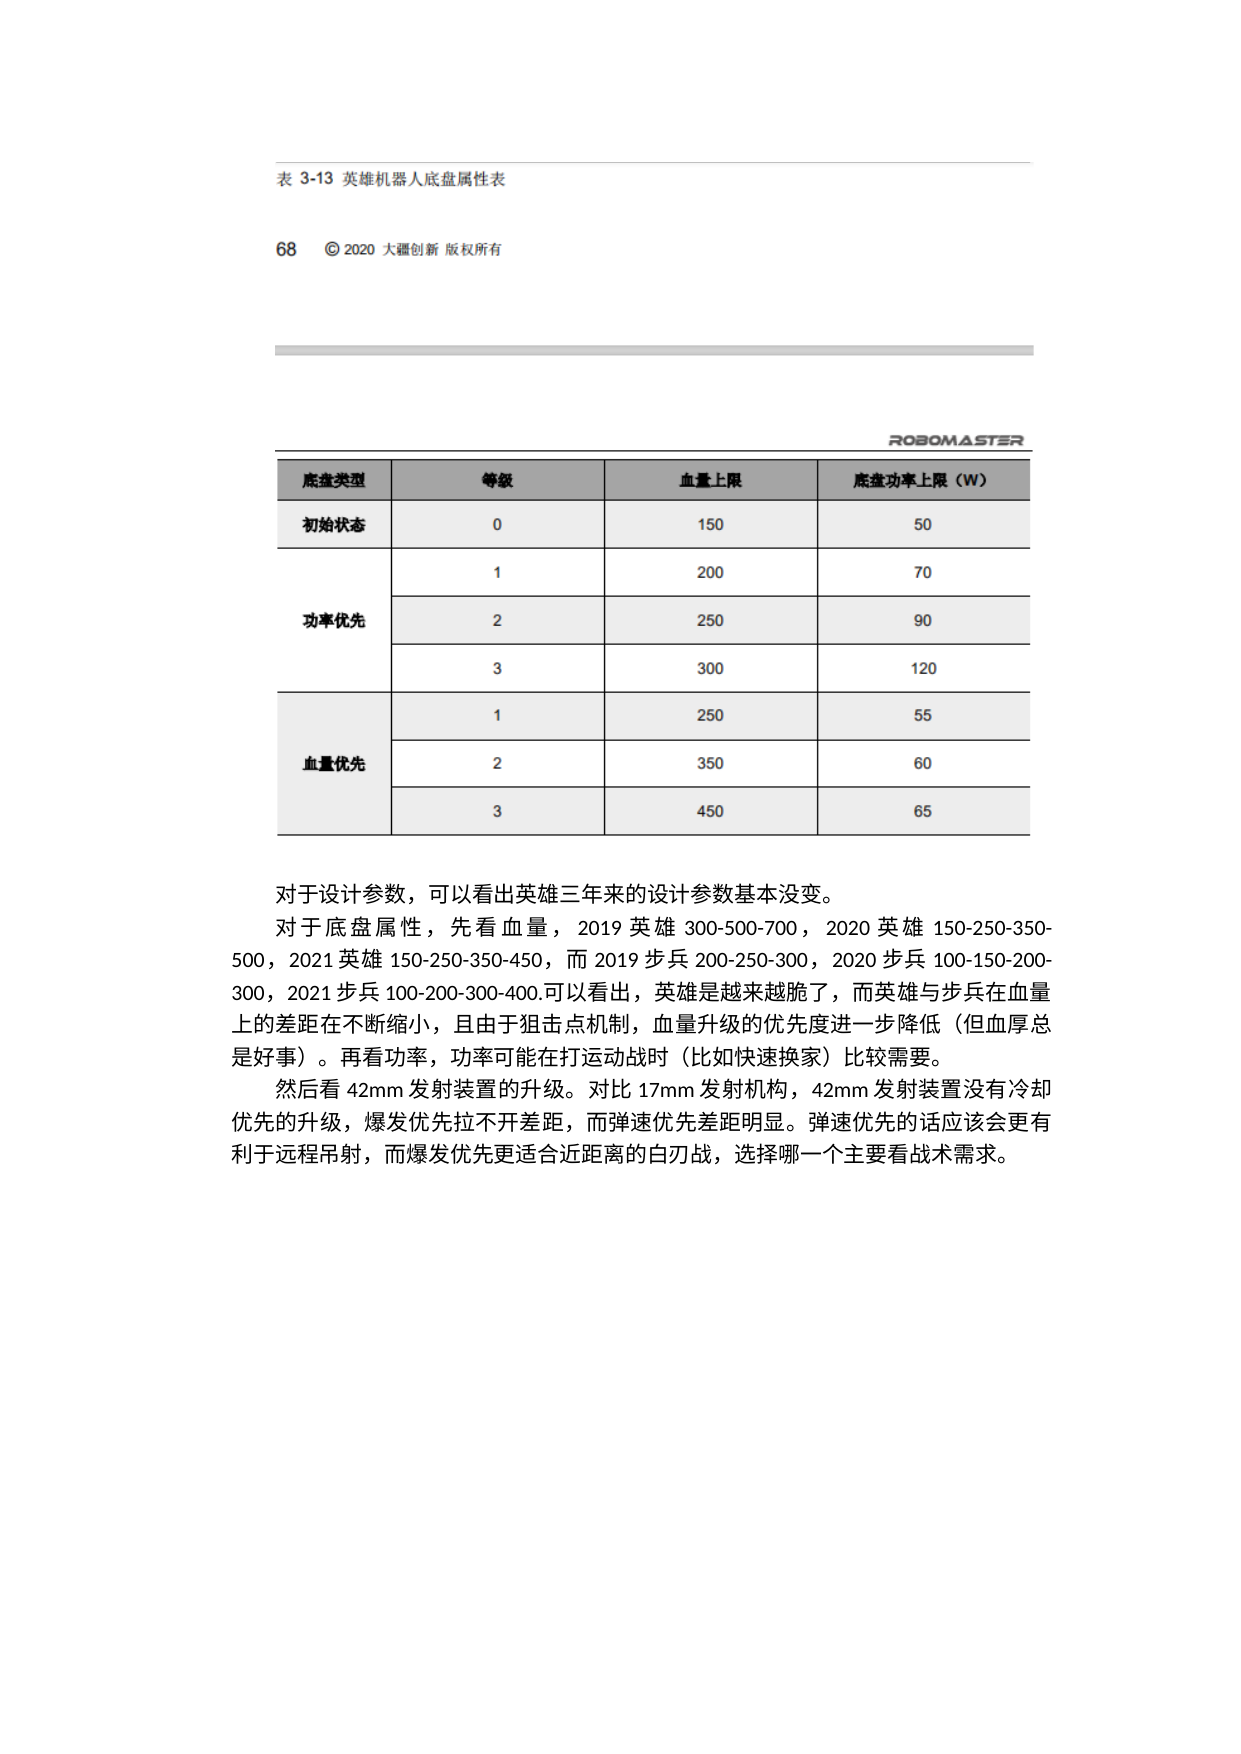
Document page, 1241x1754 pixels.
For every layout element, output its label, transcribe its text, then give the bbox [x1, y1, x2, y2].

picture [275, 162, 1034, 837]
list 对于设计参数，可以看出英雄三年来的设计参数基本没变。 [231, 877, 1053, 909]
list 对于底盘属性，先看血量，2019英雄300-500-700，2020英雄150-250-350-500，2021英雄150-250-350-450，而2019步兵200-250-300，2020步兵100-150-200-300，2021步兵100-200-300-400.可以看出，英雄是越来越脆了，而英雄与步兵在血量上的差距在不断缩小，且由于狙击点机制，血量升级的优先度进一步降低（但血厚总是好事）。再看功率，功率可能在打运动战时（比如快速换家）比较需要。 [231, 909, 1053, 1072]
list 然后看42mm发射装置的升级。对比17mm发射机构，42mm发射装置没有冷却优先的升级，爆发优先拉不开差距，而弹速优先差距明显。弹速优先的话应该会更有利于远程吊射，而爆发优先更适合近距离的白刃战，选择哪一个主要看战术需求。 [231, 1072, 1053, 1169]
